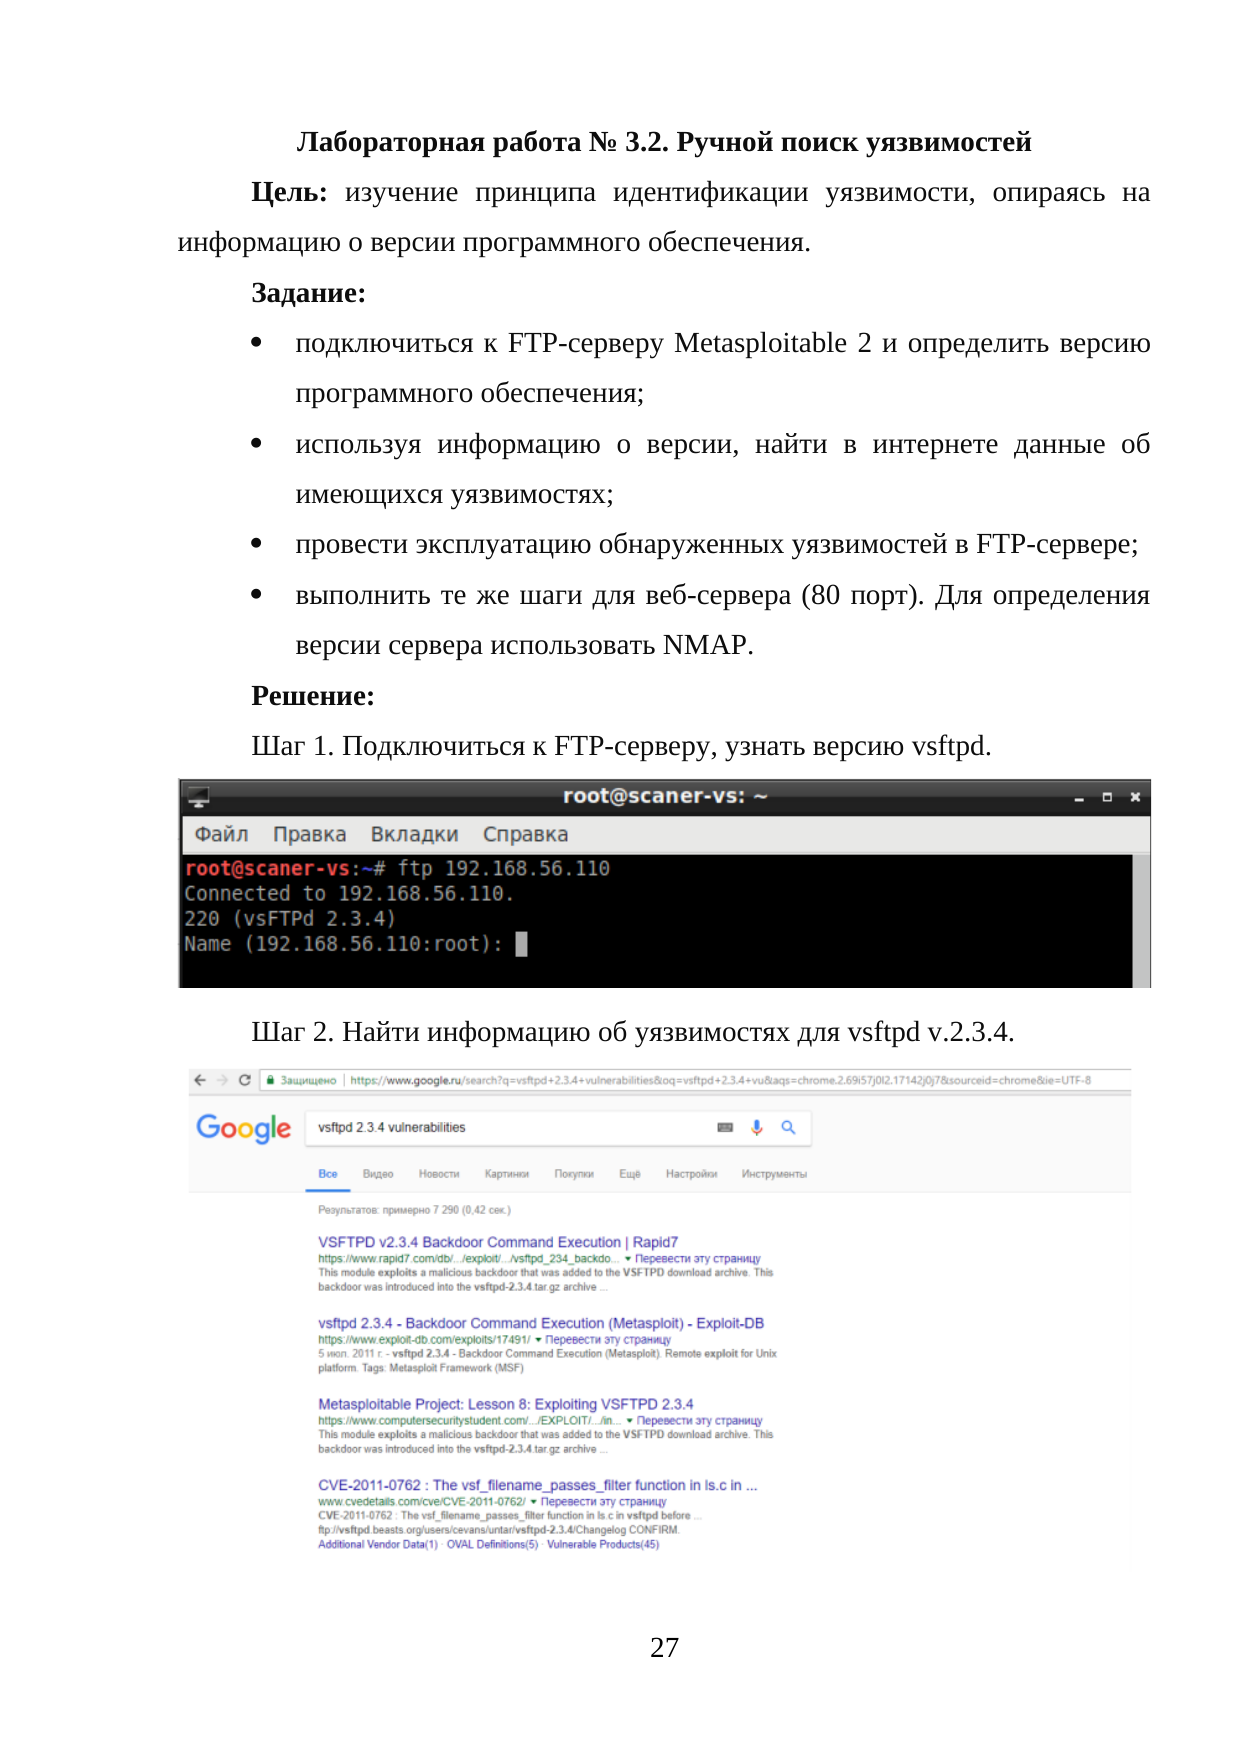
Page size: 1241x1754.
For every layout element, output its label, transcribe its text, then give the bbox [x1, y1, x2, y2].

list подключиться к FTP-серверу Metasploitable 2 и определить версию программного обеспечения; [251, 325, 1152, 409]
list используя информацию о версии, найти в интернете данные об имеющихся уязвимостях; [251, 426, 1152, 510]
picture [184, 1064, 1145, 1572]
picture [177, 778, 1152, 988]
text Решение: [177, 678, 1152, 711]
text Цель: изучение принципа идентификации уязвимости, опираясь на информацию о версии программного обеспечения. [177, 174, 1152, 258]
text Шаг 1. Подключиться к FTP-серверу, узнать версию vsftpd. [177, 728, 1152, 762]
list выполнить те же шаги для веб-сервера (80 порт). Для определения версии сервера использовать NMAP. [251, 577, 1152, 661]
subtitle Лабораторная работа № 3.2. Ручной поиск уязвимостей [177, 124, 1152, 157]
text Задание: [177, 275, 1152, 308]
text Шаг 2. Найти информацию об уязвимостях для vsftpd v.2.3.4. [177, 1014, 1152, 1048]
list провести эксплуатацию обнаруженных уязвимостей в FTP-сервере; [251, 527, 1152, 560]
